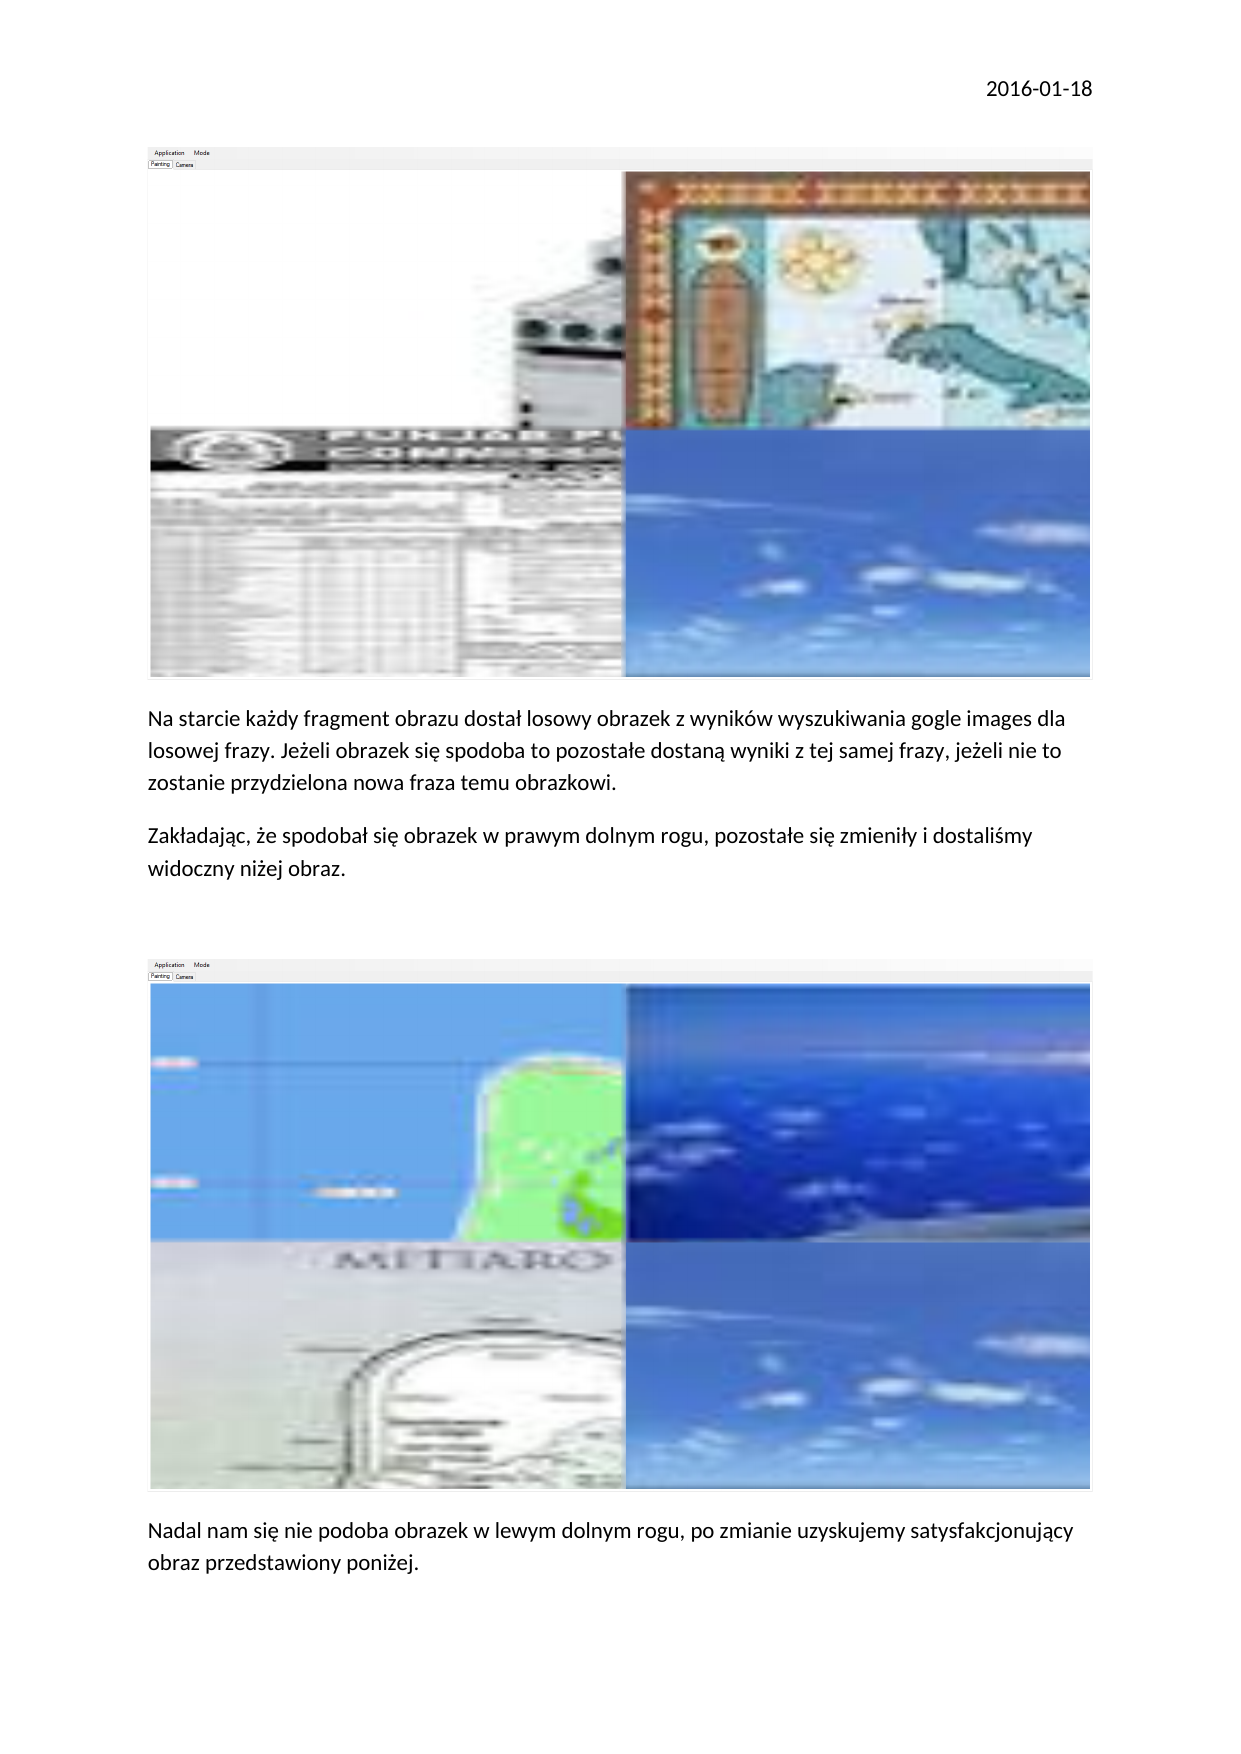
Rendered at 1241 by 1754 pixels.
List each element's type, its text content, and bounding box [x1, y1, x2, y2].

text Na starcie każdy fragment obrazu dostał losowy obrazek z wyników wyszukiwania gogle images dla losowej frazy. Jeżeli obrazek się spodoba to pozostałe dostaną wyniki z tej samej frazy, jeżeli nie to zostanie przydzielona nowa fraza temu obrazkowi. [148, 704, 1093, 797]
picture [147, 147, 1093, 680]
text Zakładając, że spodobał się obrazek w prawym dolnym rogu, pozostałe się zmieniły i dostaliśmy widoczny niżej obraz. [148, 822, 1093, 882]
picture [147, 959, 1093, 1492]
text Nadal nam się nie podoba obrazek w lewym dolnym rogu, po zmianie uzyskujemy satysfakcjonujący obraz przedstawiony poniżej. [148, 1516, 1093, 1577]
